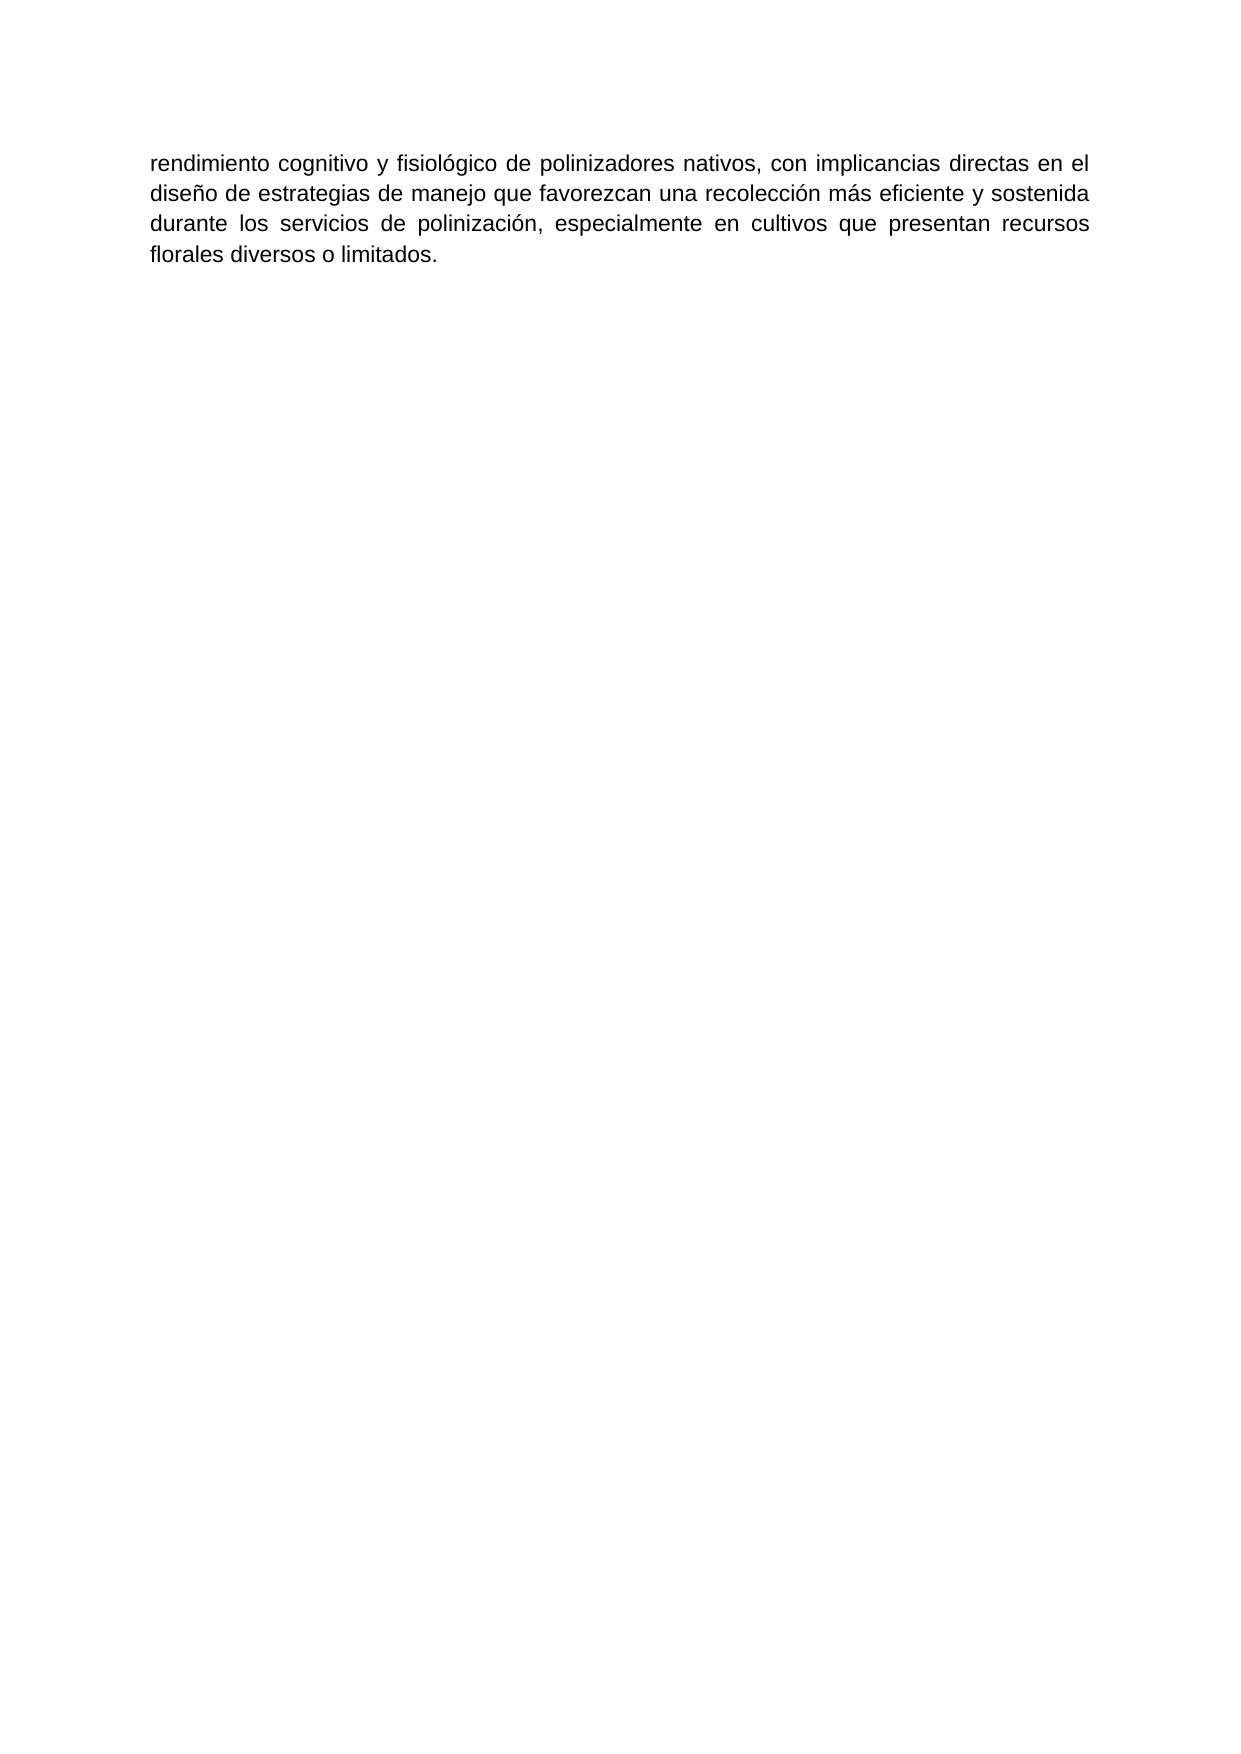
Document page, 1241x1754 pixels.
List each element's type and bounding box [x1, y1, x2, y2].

text [150, 150, 1090, 267]
